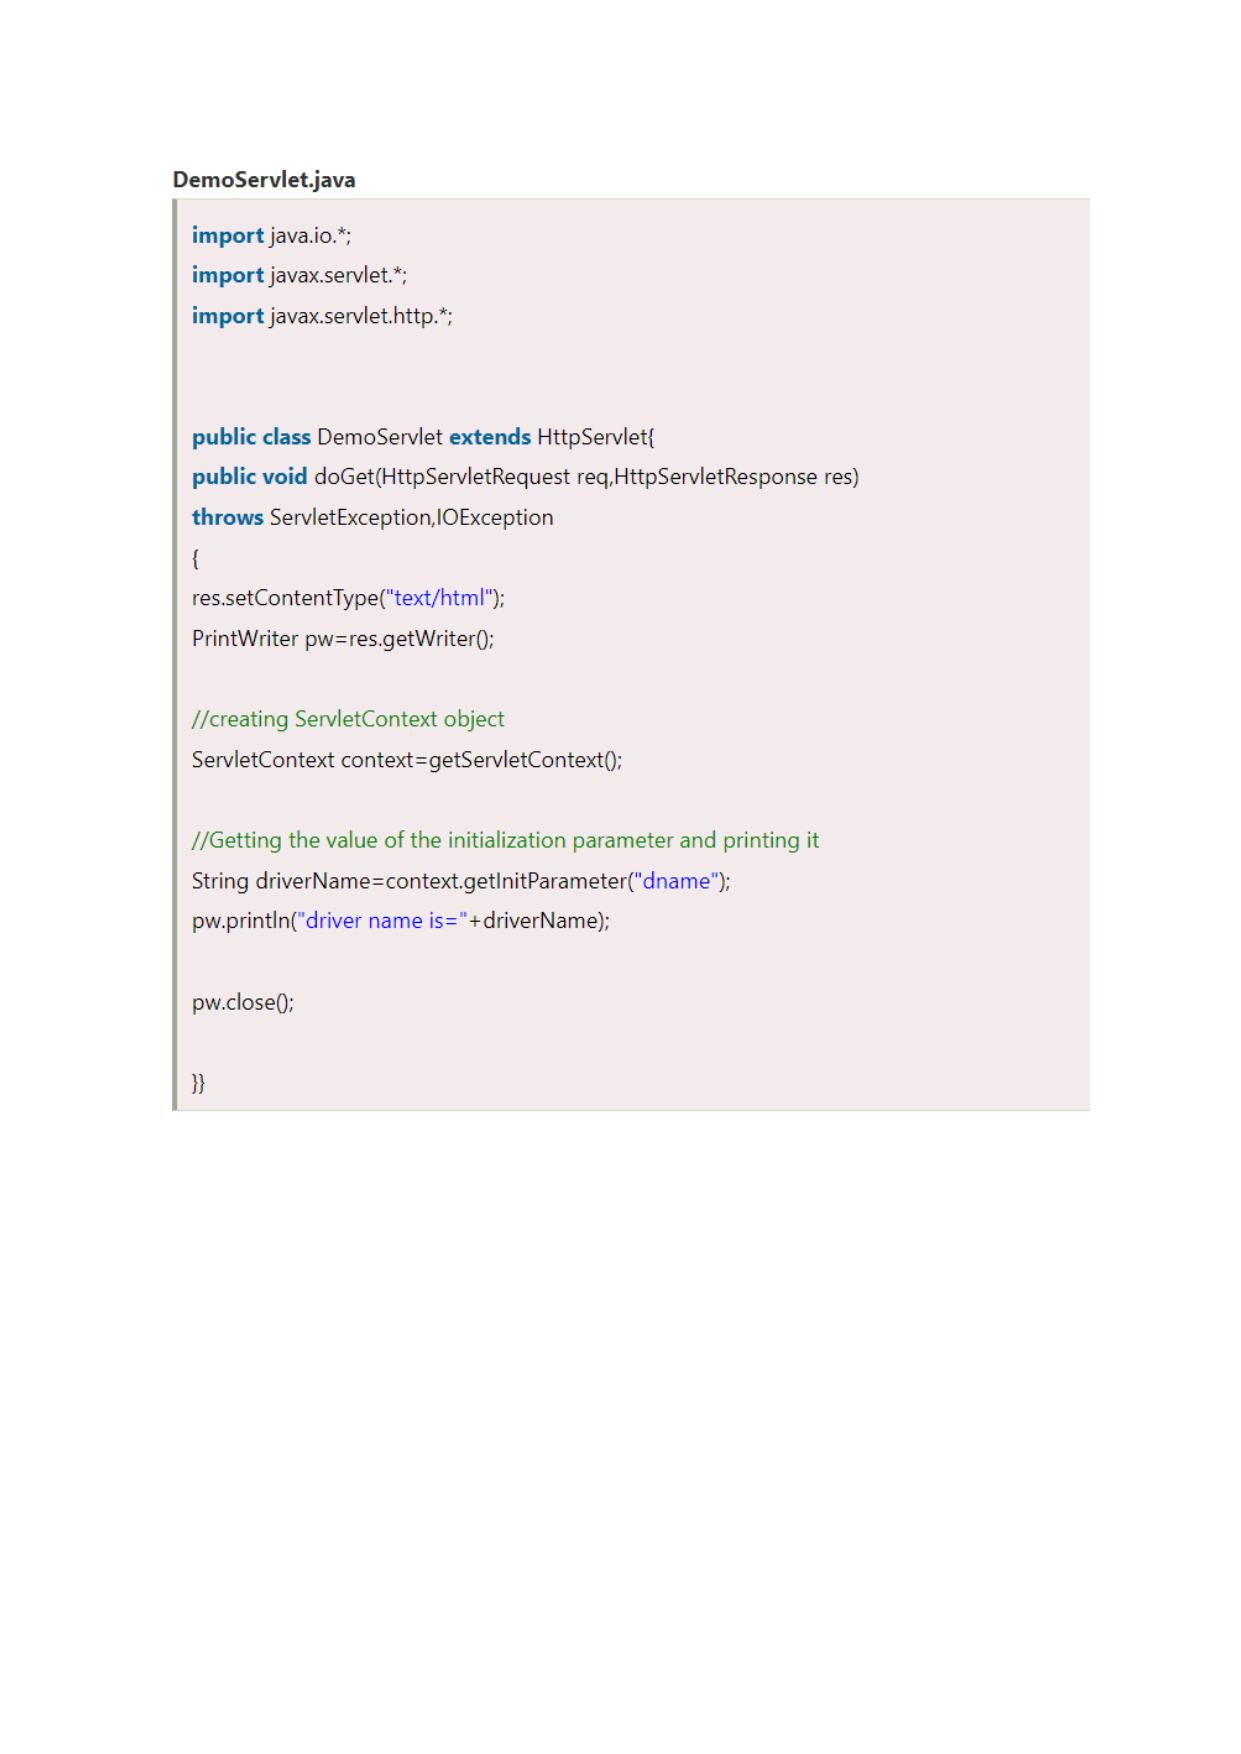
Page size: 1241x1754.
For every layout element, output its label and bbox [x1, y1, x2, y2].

picture [150, 150, 1091, 1126]
